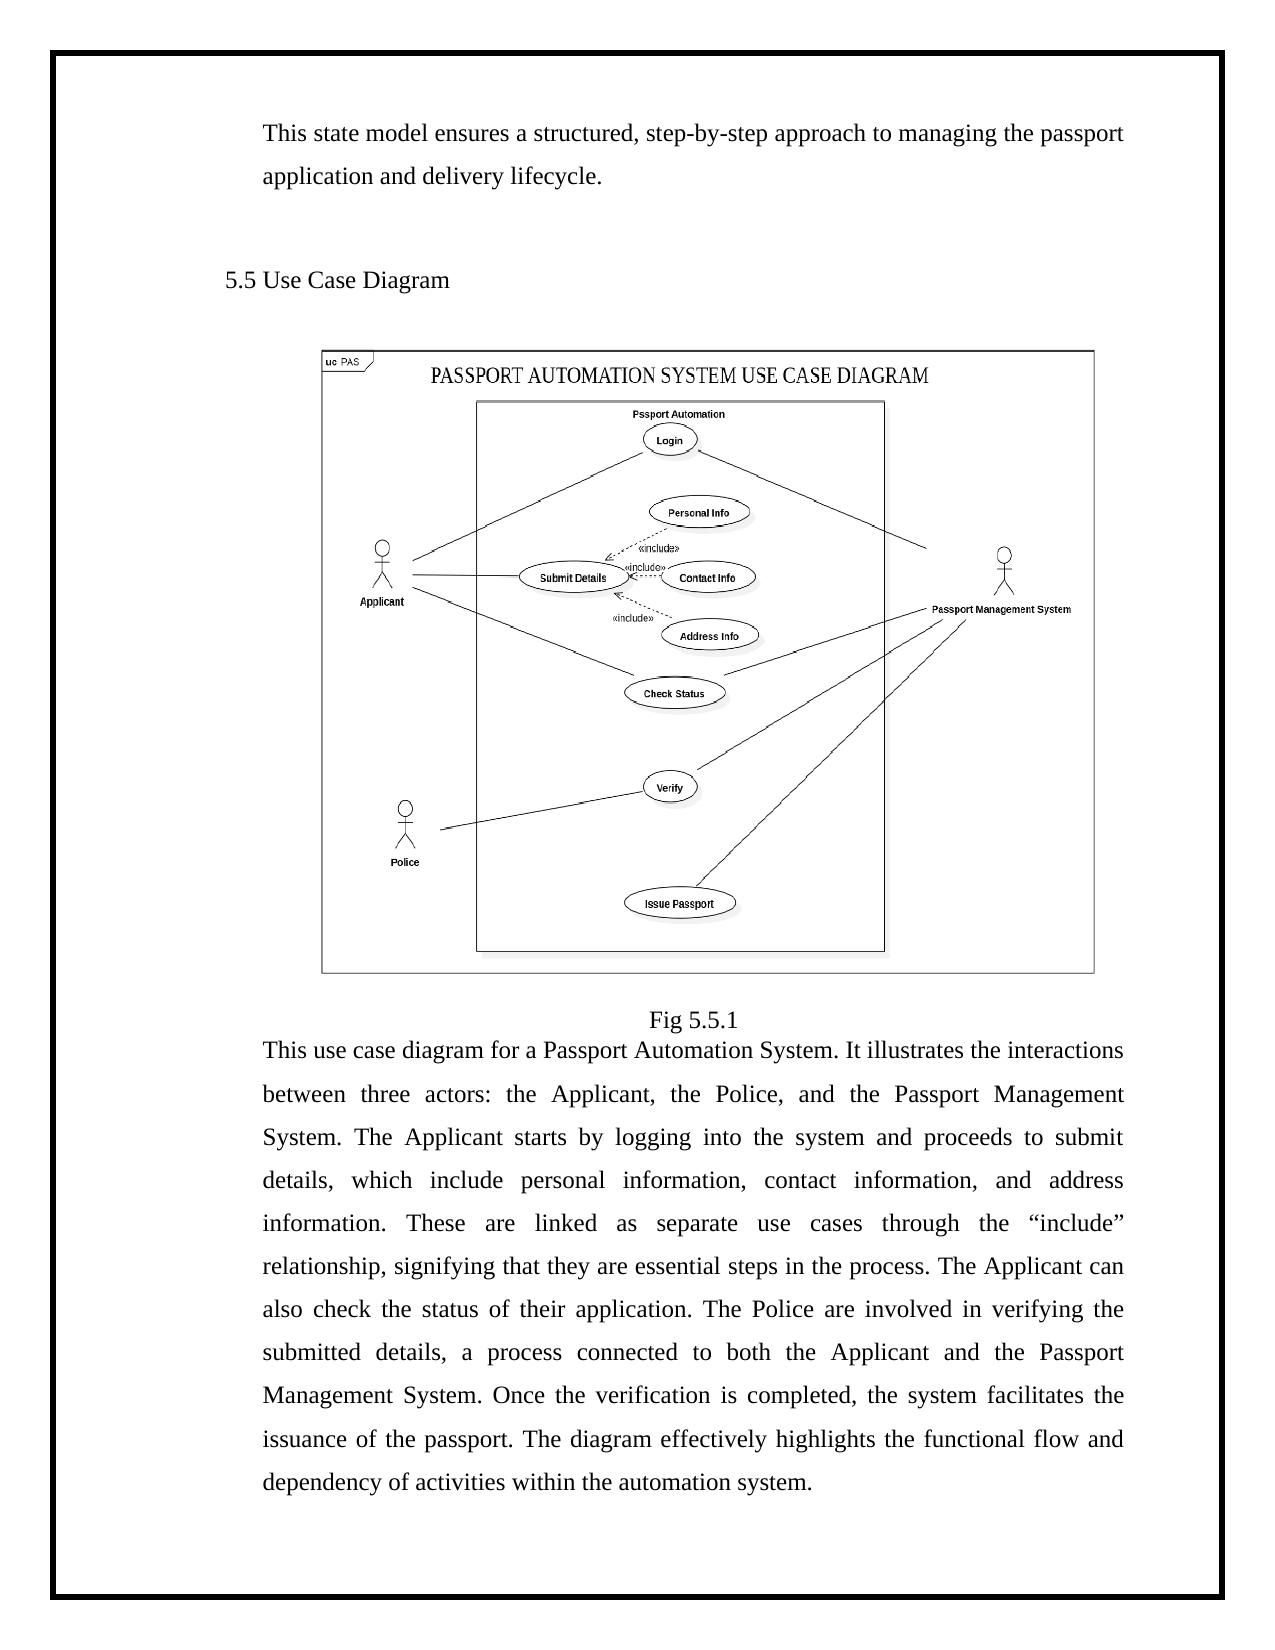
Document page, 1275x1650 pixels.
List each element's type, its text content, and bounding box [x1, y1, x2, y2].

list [262, 118, 1125, 190]
list This use case diagram for a Passport Automation System. It illustrates the interactions between three actors: the Applicant, the Police, and the Passport Management System. The Applicant starts by logging into the system and proceeds to submit details, which include personal information, contact information, and address information. These are linked as separate use cases through the “include” relationship, signifying that they are essential steps in the process. The Applicant can also check the status of their application. The Police are involved in verifying the submitted details, a process connected to both the Applicant and the Passport Management System. Once the verification is completed, the system facilitates the issuance of the passport. The diagram effectively highlights the functional flow and dependency of activities within the automation system. [262, 1036, 1125, 1496]
picture [277, 326, 1110, 1004]
list Fig 5.5.1 [262, 1005, 1125, 1034]
list Use Case Diagram [225, 265, 1125, 294]
